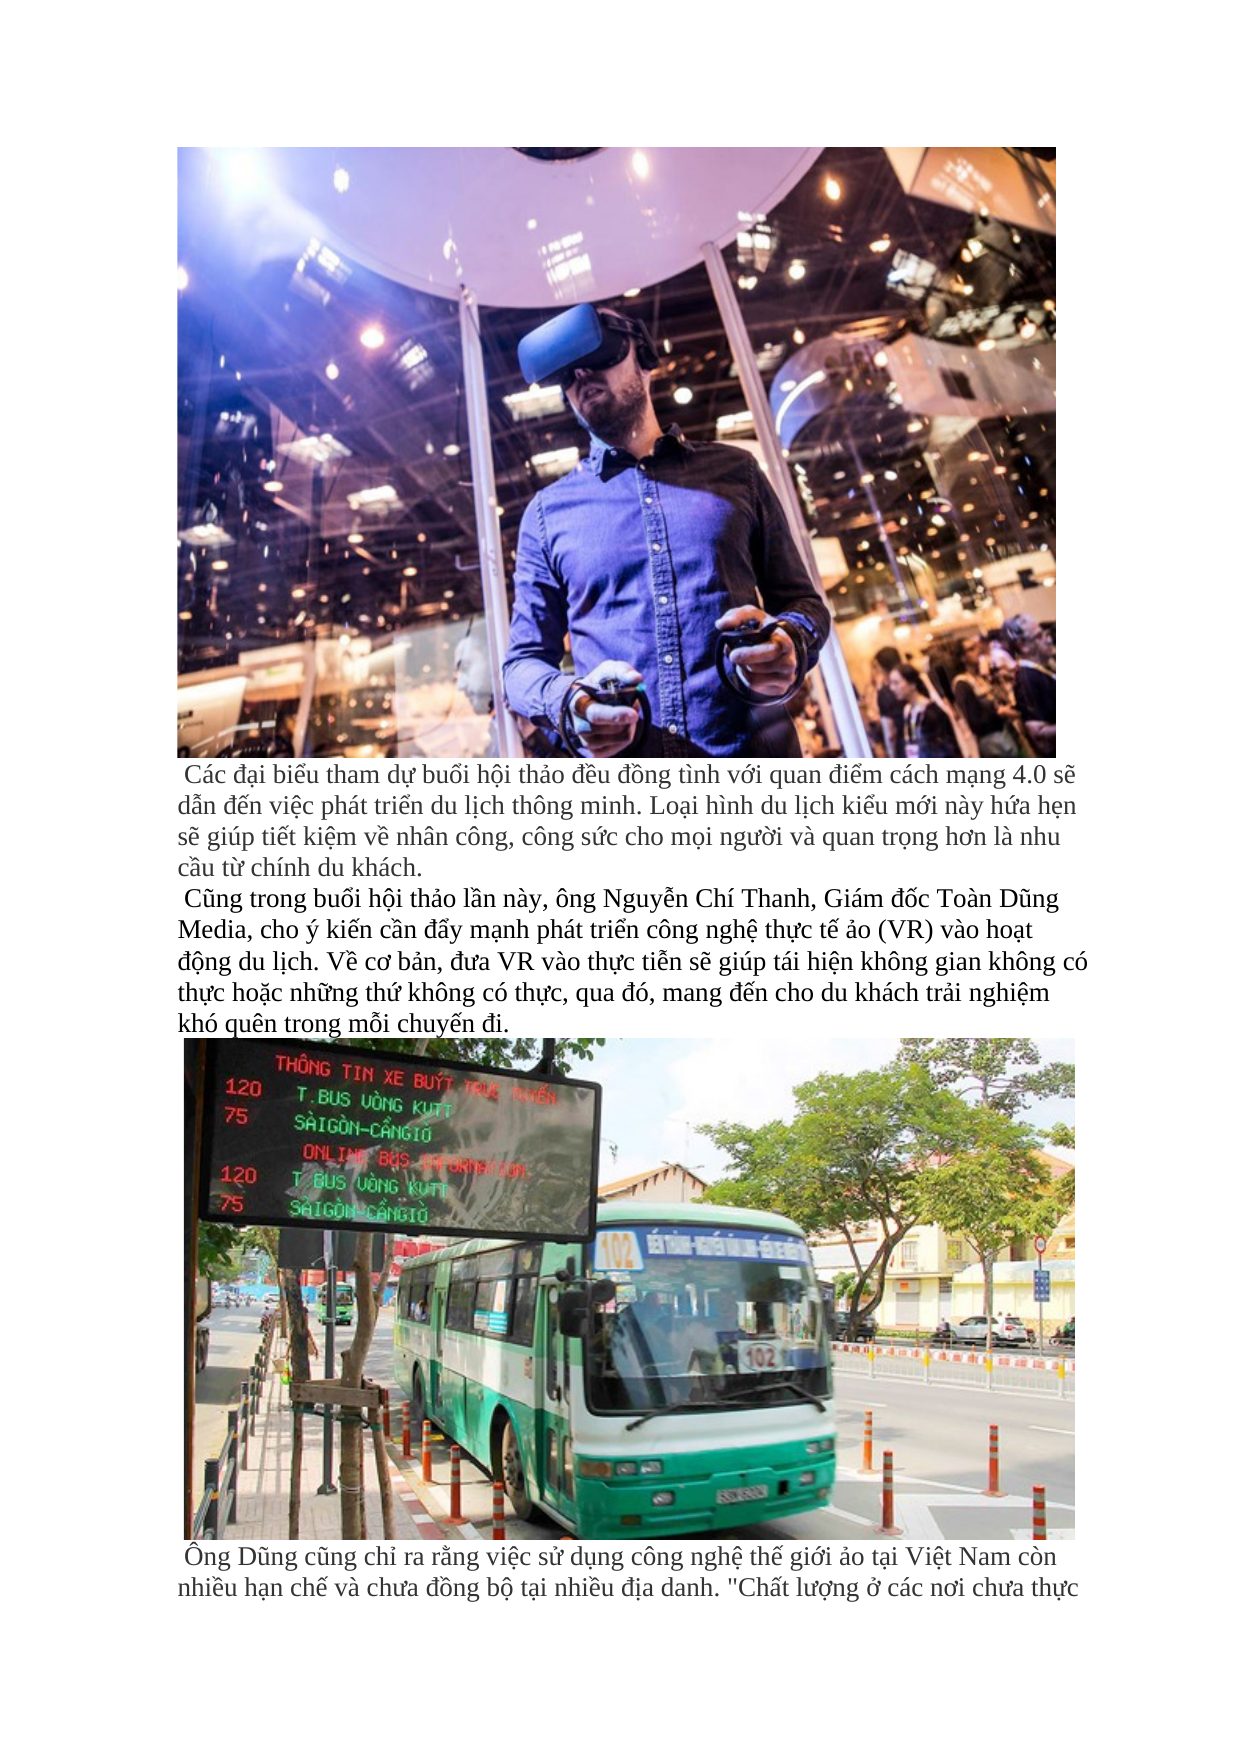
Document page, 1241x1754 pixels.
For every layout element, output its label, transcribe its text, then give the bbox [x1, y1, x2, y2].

text Các đại biểu tham dự buổi hội thảo đều đồng tình với quan điểm cách mạng 4.0 sẽ dẫn đến việc phát triển du lịch thông minh. Loại hình du lịch kiểu mới này hứa hẹn sẽ giúp tiết kiệm về nhân công, công sức cho mọi người và quan trọng hơn là nhu cầu từ chính du khách. [423, 758, 1092, 882]
picture [183, 1038, 1075, 1540]
picture [177, 147, 1056, 758]
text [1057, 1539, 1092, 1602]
text Cũng trong buổi hội thảo lần này, ông Nguyễn Chí Thanh, Giám đốc Toàn Dũng Media, cho ý kiến cần đẩy mạnh phát triển công nghệ thực tế ảo (VR) vào hoạt động du lịch. Về cơ bản, đưa VR vào thực tiễn sẽ giúp tái hiện không gian không có thực hoặc những thứ không có thực, qua đó, mang đến cho du khách trải nghiệm khó quên trong mỗi chuyến đi. [177, 882, 1092, 1038]
